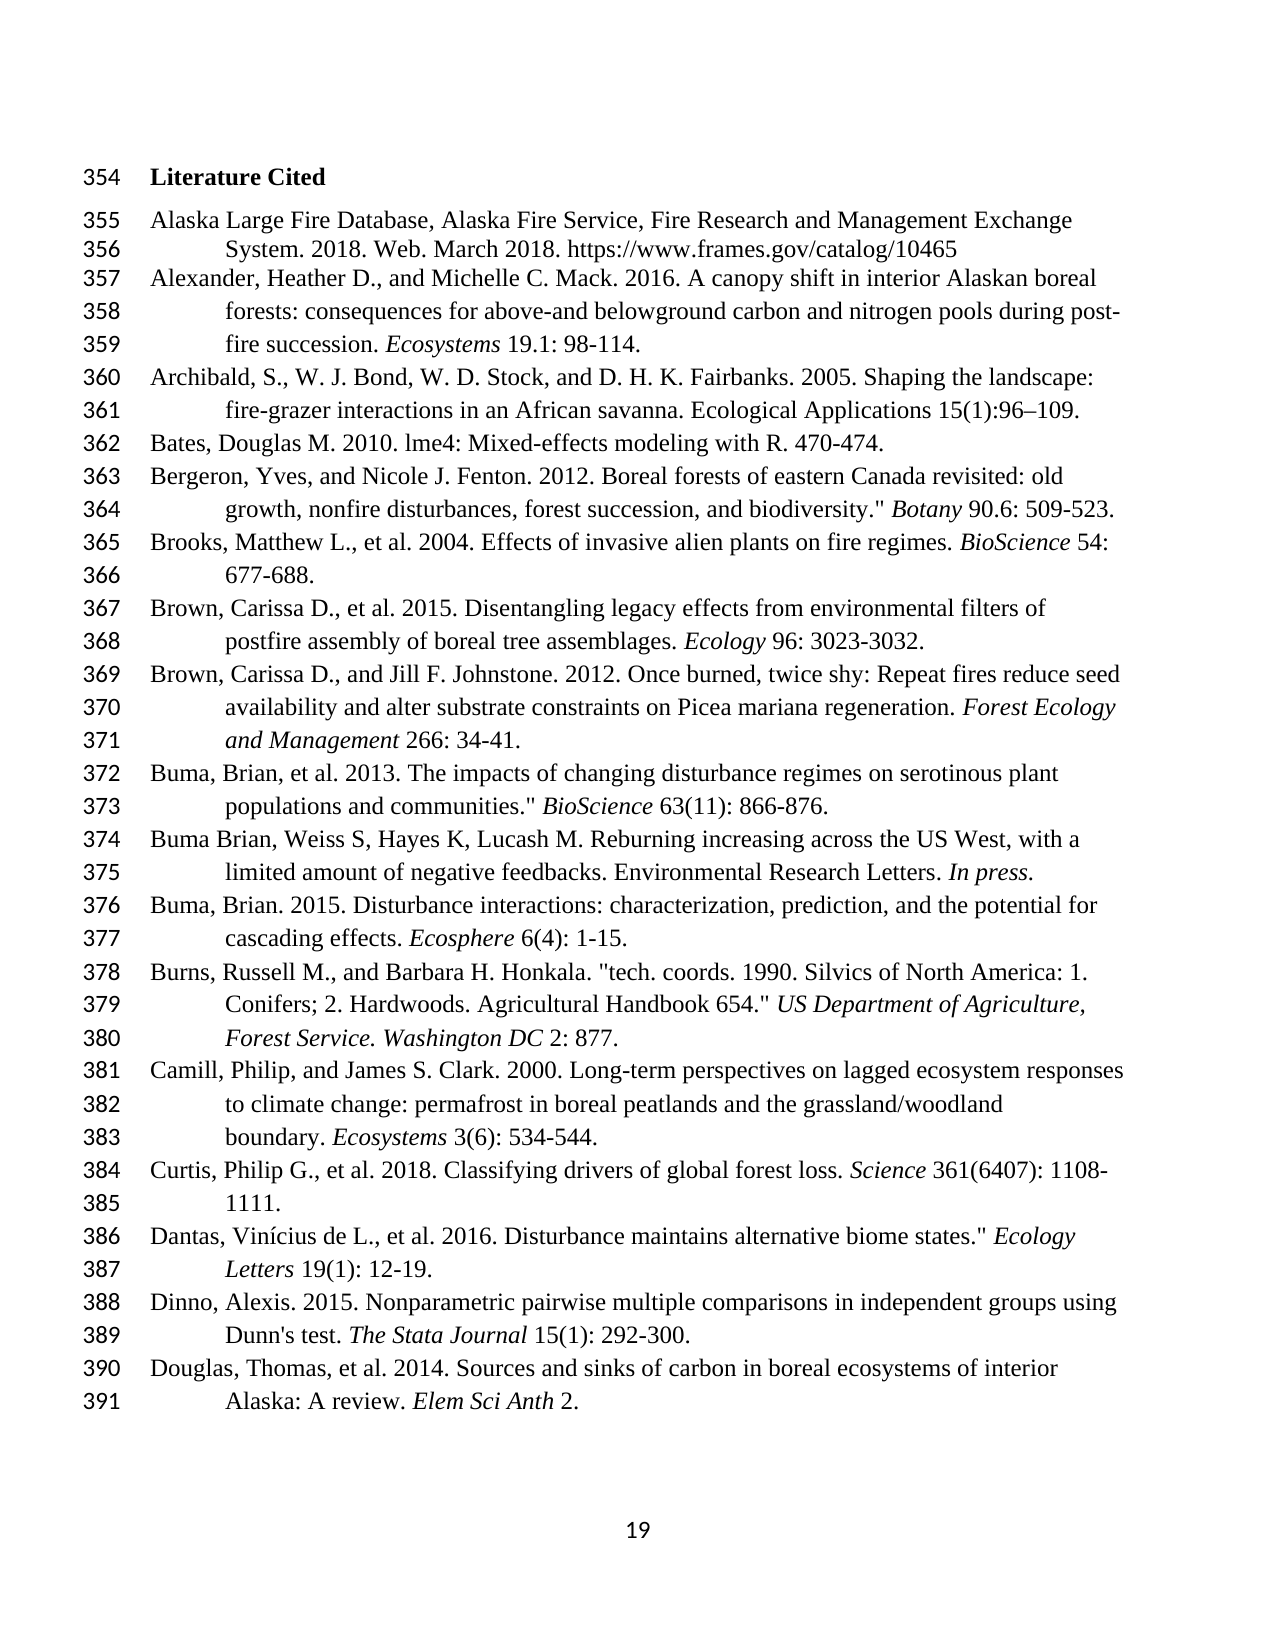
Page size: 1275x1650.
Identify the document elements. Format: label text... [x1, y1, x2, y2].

text Bergeron, Yves, and Nicole J. Fenton. 2012. Boreal forests of eastern Canada revisited: old growth, nonfire disturbances, forest succession, and biodiversity." Botany 90.6: 509-523. [150, 461, 1125, 523]
text Buma, Brian. 2015. Disturbance interactions: characterization, prediction, and the potential for cascading effects. Ecosphere 6(4): 1-15. [150, 891, 1125, 952]
text Brooks, Matthew L., et al. 2004. Effects of invasive alien plants on fire regimes. BioScience 54: 677-688. [150, 527, 1125, 589]
text Douglas, Thomas, et al. 2014. Sources and sinks of carbon in boreal ecosystems of interior Alaska: A review. Elem Sci Anth 2. [150, 1353, 1125, 1414]
text Brown, Carissa D., et al. 2015. Disentangling legacy effects from environmental filters of postfire assembly of boreal tree assemblages. Ecology 96: 3023-3032. [150, 593, 1125, 655]
text Alexander, Heather D., and Michelle C. Mack. 2016. A canopy shift in interior Alaskan boreal forests: consequences for above-and belowground carbon and nitrogen pools during post-fire succession. Ecosystems 19.1: 98-114. [150, 263, 1125, 358]
text Buma Brian, Weiss S, Hayes K, Lucash M. Reburning increasing across the US West, with a limited amount of negative feedbacks. Environmental Research Letters. In press. [150, 824, 1125, 886]
text Bates, Douglas M. 2010. lme4: Mixed-effects modeling with R. 470-474. [150, 428, 1125, 457]
text Curtis, Philip G., et al. 2018. Classifying drivers of global forest loss. Science 361(6407): 1108-1111. [150, 1155, 1125, 1216]
subtitle Literature Cited [150, 162, 1125, 191]
text Alaska Large Fire Database, Alaska Fire Service, Fire Research and Management Exchange System. 2018. Web. March 2018. https://www.frames.gov/catalog/10465 [150, 206, 1125, 263]
text Burns, Russell M., and Barbara H. Honkala. "tech. coords. 1990. Silvics of North America: 1. Conifers; 2. Hardwoods. Agricultural Handbook 654." US Department of Agriculture, Forest Service. Washington DC 2: 877. [150, 957, 1125, 1051]
text Camill, Philip, and James S. Clark. 2000. Long-term perspectives on lagged ecosystem responses to climate change: permafrost in boreal peatlands and the grassland/woodland boundary. Ecosystems 3(6): 534-544. [150, 1056, 1125, 1150]
text Dinno, Alexis. 2015. Nonparametric pairwise multiple comparisons in independent groups using Dunn's test. The Stata Journal 15(1): 292-300. [150, 1287, 1125, 1348]
text Archibald, S., W. J. Bond, W. D. Stock, and D. H. K. Fairbanks. 2005. Shaping the landscape: fire-grazer interactions in an African savanna. Ecological Applications 15(1):96–109. [150, 362, 1125, 424]
text Buma, Brian, et al. 2013. The impacts of changing disturbance regimes on serotinous plant populations and communities." BioScience 63(11): 866-876. [150, 758, 1125, 820]
text Dantas, Vinícius de L., et al. 2016. Disturbance maintains alternative biome states." Ecology Letters 19(1): 12-19. [150, 1221, 1125, 1282]
text Brown, Carissa D., and Jill F. Johnstone. 2012. Once burned, twice shy: Repeat fires reduce seed availability and alter substrate constraints on Picea mariana regeneration. Forest Ecology and Management 266: 34-41. [150, 659, 1125, 754]
